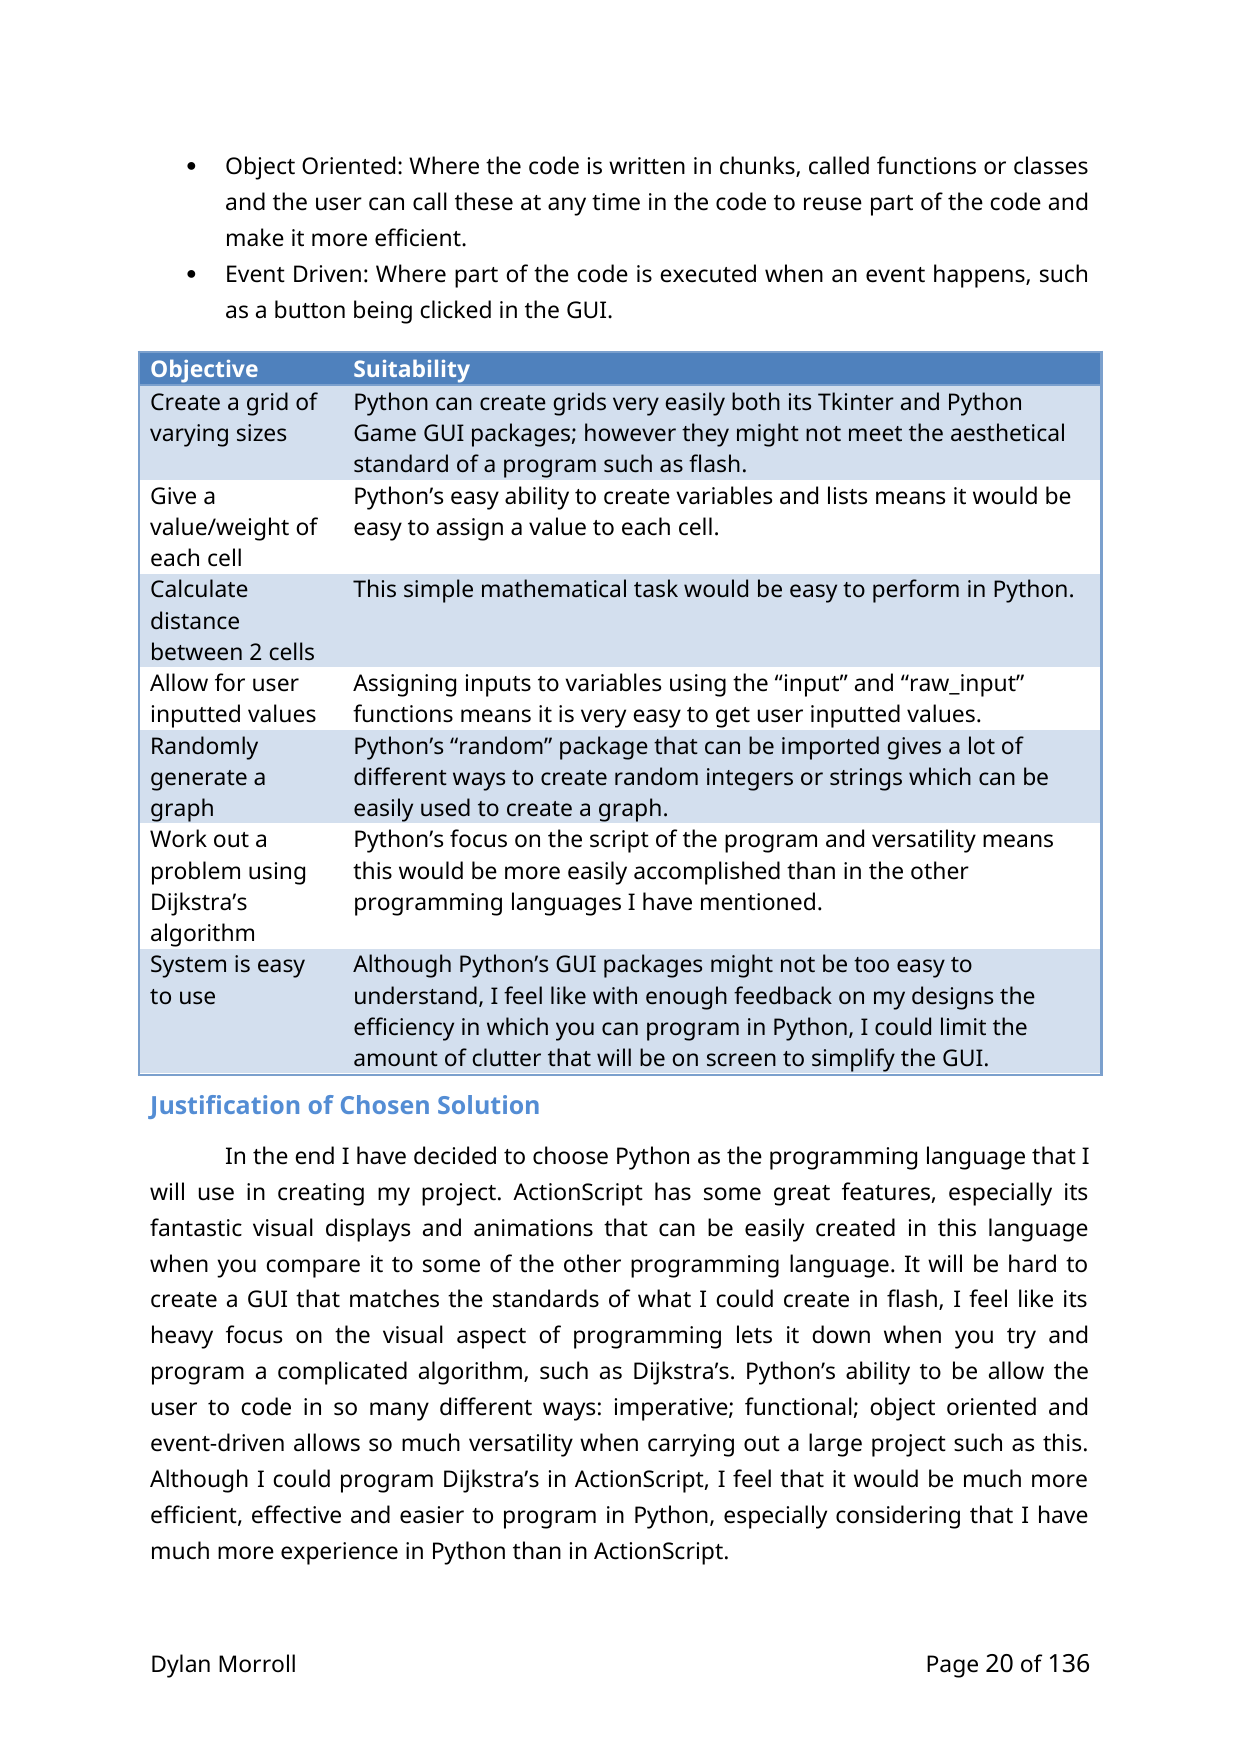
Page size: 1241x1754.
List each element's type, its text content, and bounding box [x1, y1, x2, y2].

list Event Driven: Where part of the code is executed when an event happens, such as a button being clicked in the GUI. [187, 258, 1090, 325]
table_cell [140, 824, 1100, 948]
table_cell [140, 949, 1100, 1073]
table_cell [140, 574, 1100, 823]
subtitle Justification of Chosen Solution [150, 1088, 1090, 1122]
list Object Oriented: Where the code is written in chunks, called functions or classes and the user can call these at any time in the code to reuse part of the code and make it more efficient. [187, 150, 1090, 253]
text In the end I have decided to choose Python as the programming language that I will use in creating my project. ActionScript has some great features, especially its fantastic visual displays and animations that can be easily created in this language when you compare it to some of the other programming language. It will be hard to create a GUI that matches the standards of what I could create in flash, I feel like its heavy focus on the visual aspect of programming lets it down when you try and program a complicated algorithm, such as Dijkstra’s. Python’s ability to be allow the user to code in so many different ways: imperative; functional; object oriented and event-driven allows so much versatility when carrying out a large project such as this. Although I could program Dijkstra’s in ActionScript, I feel that it would be much more efficient, effective and easier to program in Python, especially considering that I have much more experience in Python than in ActionScript. [150, 1140, 1090, 1566]
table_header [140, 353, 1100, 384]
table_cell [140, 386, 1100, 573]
